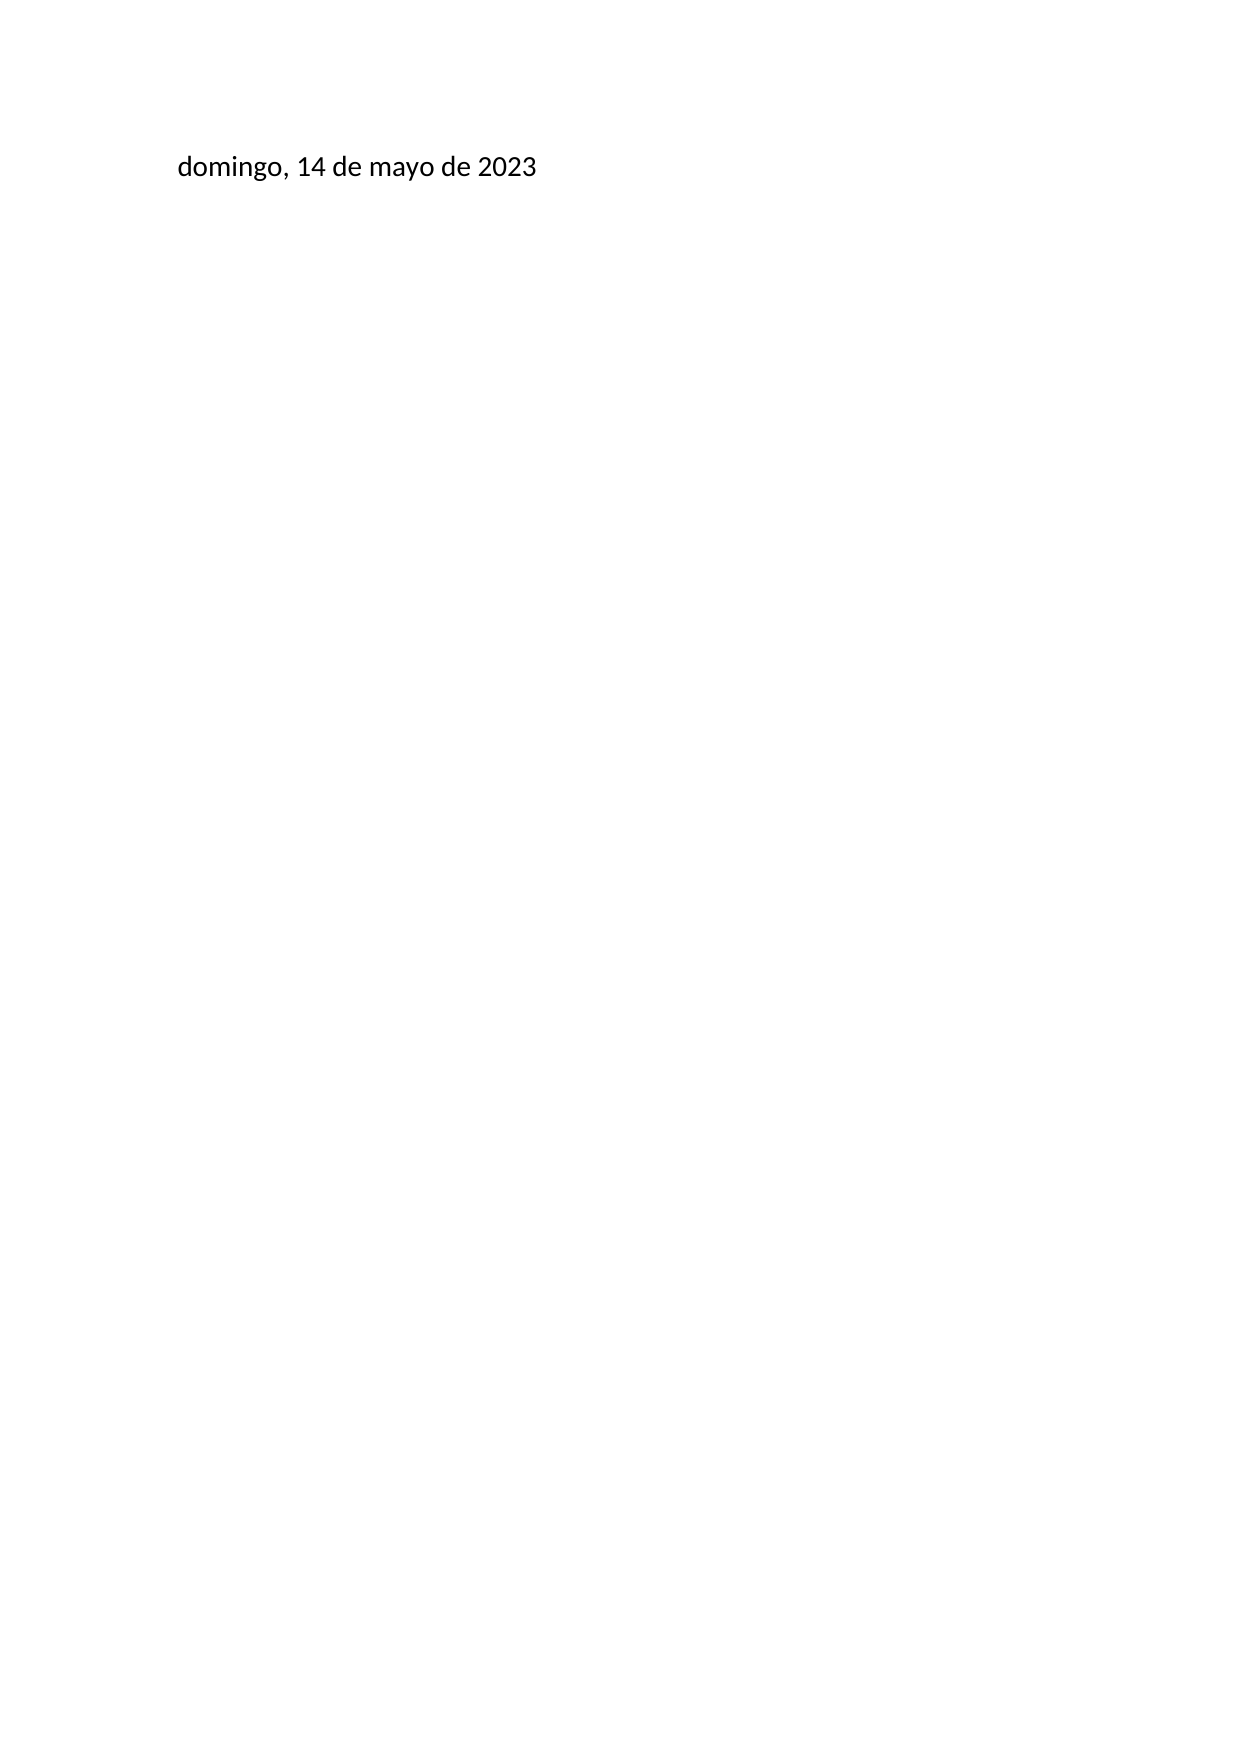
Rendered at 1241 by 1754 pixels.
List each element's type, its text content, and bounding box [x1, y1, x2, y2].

text domingo, 14 de mayo de 2023 [177, 148, 1063, 183]
